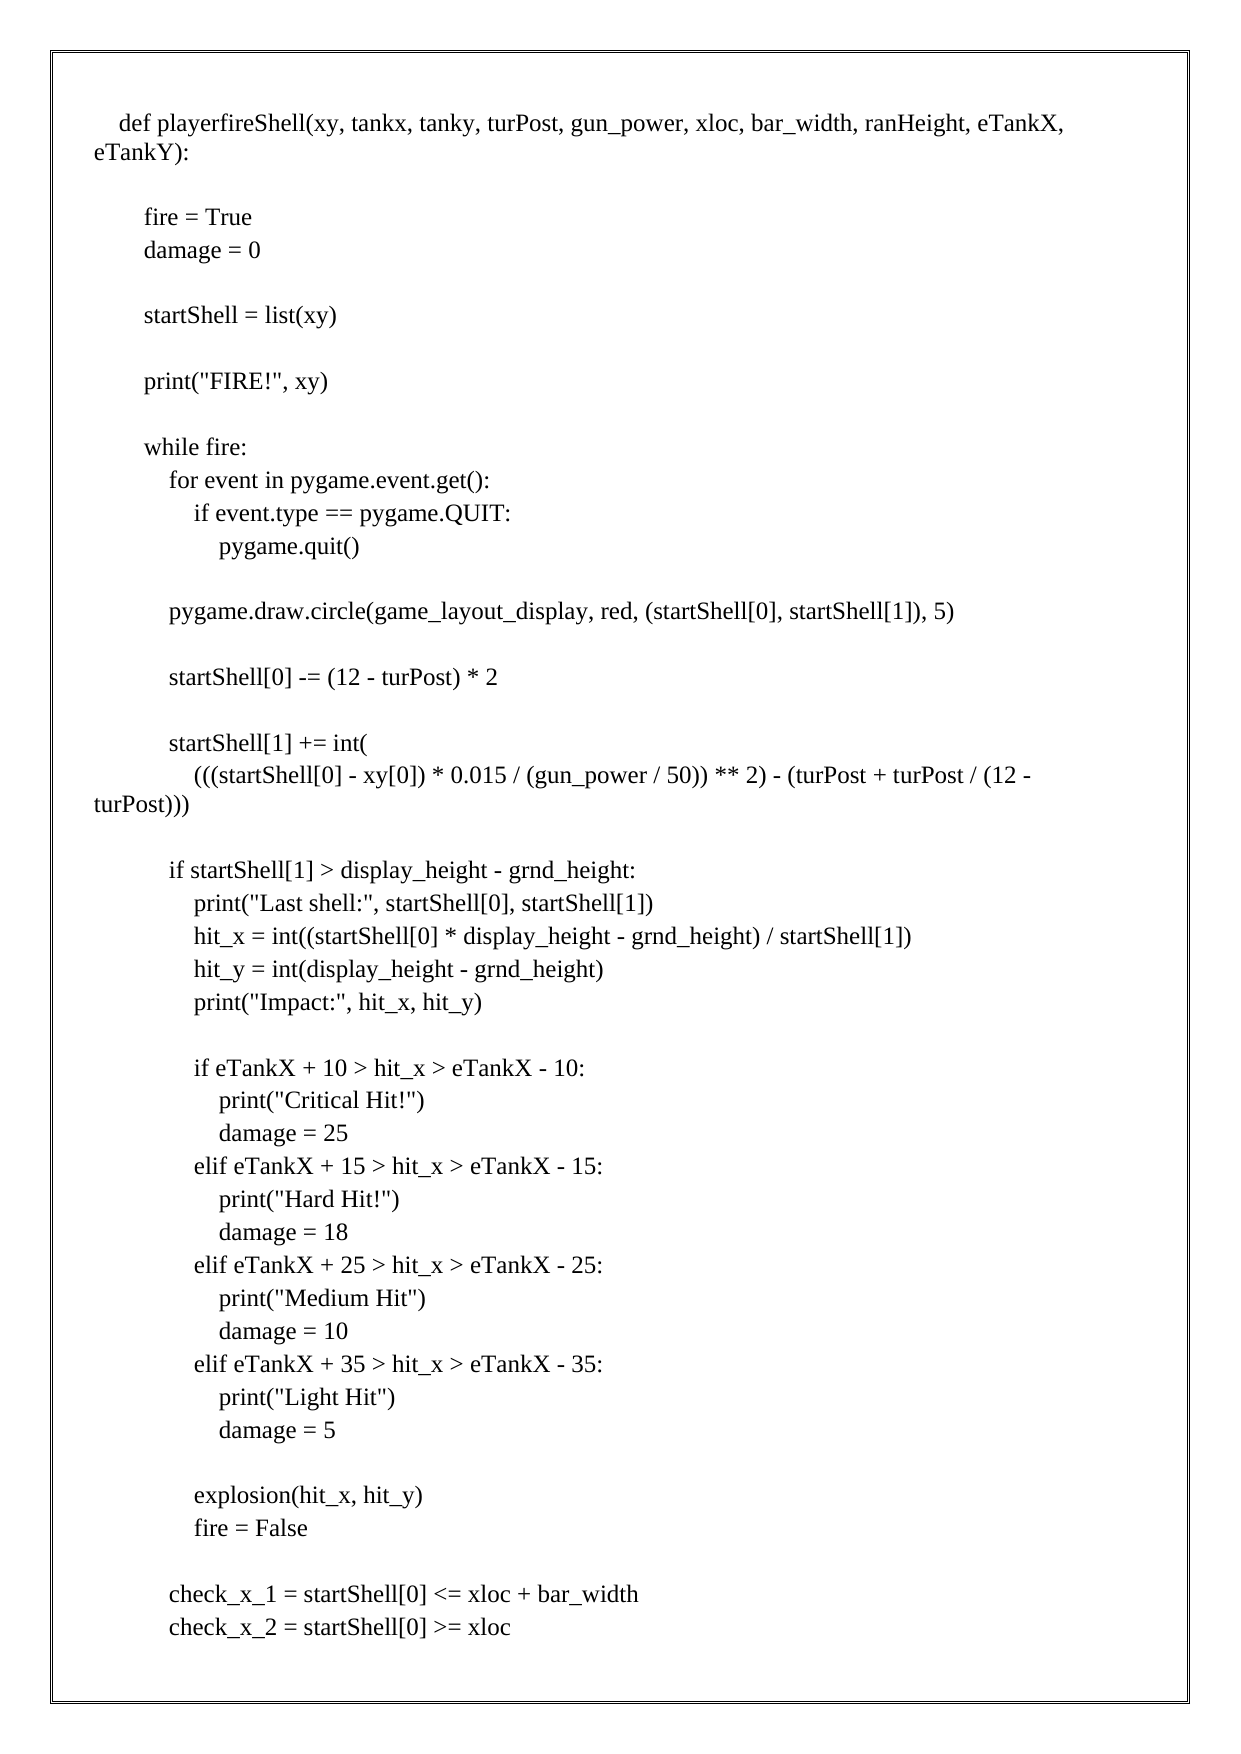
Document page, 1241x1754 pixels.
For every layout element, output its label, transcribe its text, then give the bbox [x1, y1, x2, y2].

text print("Hard Hit!") [94, 1184, 1116, 1213]
text print("Light Hit") [94, 1382, 1116, 1411]
text print("FIRE!", xy) [94, 366, 1116, 395]
text for event in pygame.event.get(): [94, 465, 1116, 494]
text startShell = list(xy) [94, 301, 1116, 329]
text print("Medium Hit") [94, 1283, 1116, 1312]
text pygame.draw.circle(game_layout_display, red, (startShell[0], startShell[1]), 5) [94, 596, 1116, 625]
text check_x_2 = startShell[0] >= xloc [94, 1612, 1116, 1641]
text elif eTankX + 35 > hit_x > eTankX - 35: [94, 1349, 1116, 1378]
text damage = 5 [94, 1415, 1116, 1443]
text def playerfireShell(xy, tankx, tanky, turPost, gun_power, xloc, bar_width, ranHeight, eTankX, eTankY): [94, 108, 1116, 165]
text check_x_1 = startShell[0] <= xloc + bar_width [94, 1579, 1116, 1608]
text pygame.quit() [94, 531, 1116, 560]
text while fire: [94, 432, 1116, 461]
text (((startShell[0] - xy[0]) * 0.015 / (gun_power / 50)) ** 2) - (turPost + turPost / (12 - turPost))) [94, 761, 1116, 818]
text hit_x = int((startShell[0] * display_height - grnd_height) / startShell[1]) [94, 921, 1116, 950]
text fire = True [94, 202, 1116, 231]
text elif eTankX + 25 > hit_x > eTankX - 25: [94, 1250, 1116, 1279]
text print("Impact:", hit_x, hit_y) [94, 987, 1116, 1016]
text if startShell[1] > display_height - grnd_height: [94, 855, 1116, 884]
text damage = 10 [94, 1316, 1116, 1345]
text if eTankX + 10 > hit_x > eTankX - 10: [94, 1053, 1116, 1081]
text hit_y = int(display_height - grnd_height) [94, 954, 1116, 983]
text damage = 0 [94, 235, 1116, 263]
text damage = 18 [94, 1217, 1116, 1246]
text startShell[0] -= (12 - turPost) * 2 [94, 662, 1116, 691]
text explosion(hit_x, hit_y) [94, 1481, 1116, 1509]
text print("Last shell:", startShell[0], startShell[1]) [94, 888, 1116, 917]
text print("Critical Hit!") [94, 1086, 1116, 1114]
text damage = 25 [94, 1118, 1116, 1147]
text if event.type == pygame.QUIT: [94, 498, 1116, 527]
text startShell[1] += int( [94, 728, 1116, 756]
text fire = False [94, 1513, 1116, 1542]
text elif eTankX + 15 > hit_x > eTankX - 15: [94, 1151, 1116, 1180]
